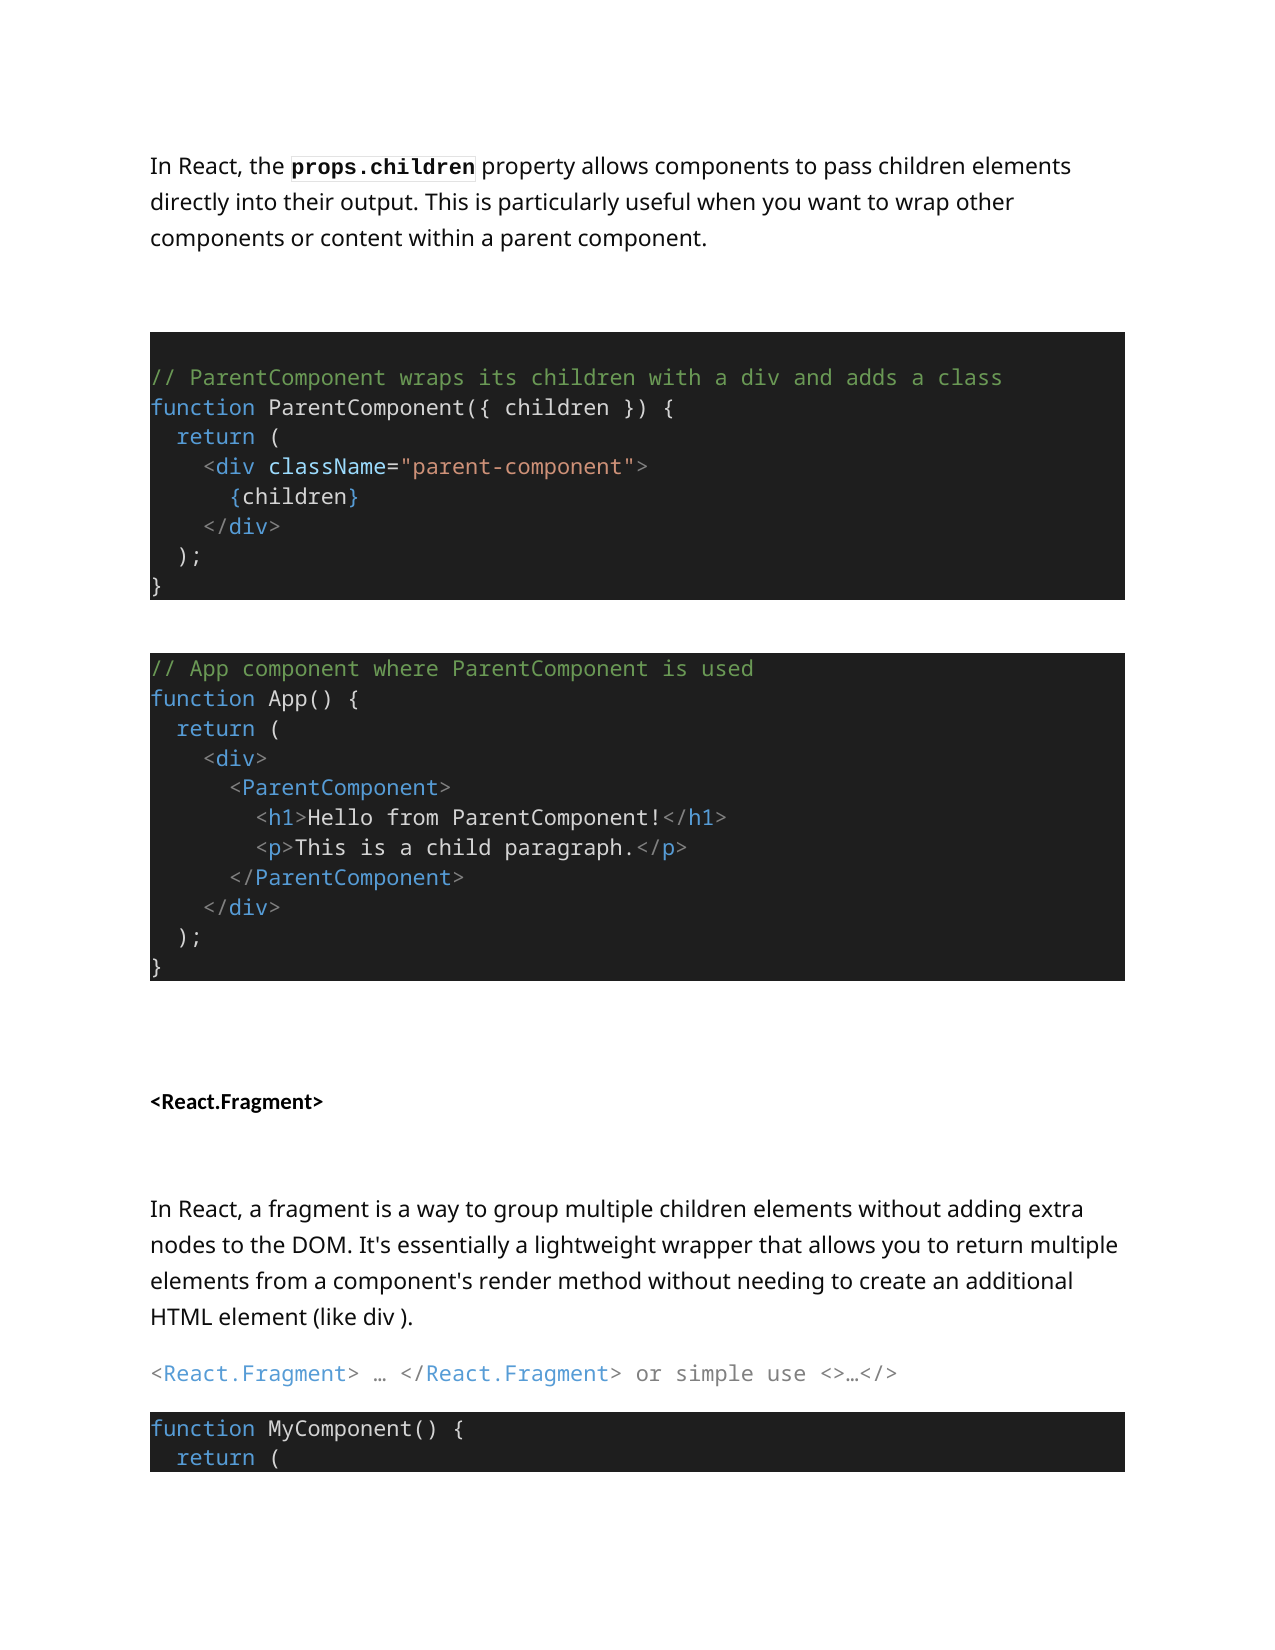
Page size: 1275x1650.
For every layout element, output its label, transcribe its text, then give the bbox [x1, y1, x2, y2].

text In React, a fragment is a way to group multiple children elements without adding extra nodes to the DOM. It's essentially a lightweight wrapper that allows you to return multiple elements from a component's render method without needing to create an additional HTML element (like div ). [150, 1193, 1125, 1332]
text <div className="parent-component"> [150, 451, 1125, 481]
text </div> [150, 891, 1125, 921]
text ); [150, 541, 1125, 570]
text {children} [150, 481, 1125, 511]
text function MyComponent() { [150, 1412, 1125, 1442]
text </div> [150, 511, 1125, 541]
text return ( [150, 1442, 1125, 1472]
text <div> [150, 742, 1125, 772]
text } [150, 951, 1125, 981]
text return ( [150, 421, 1125, 451]
text </ParentComponent> [150, 862, 1125, 891]
text return ( [150, 713, 1125, 742]
text <React.Fragment> [150, 1087, 1125, 1115]
text function App() { [150, 683, 1125, 713]
text <React.Fragment> … </React.Fragment> or simple use <>…</> [150, 1357, 1125, 1387]
text <h1>Hello from ParentComponent!</h1> [150, 802, 1125, 832]
text <ParentComponent> [150, 772, 1125, 802]
text // App component where ParentComponent is used [150, 653, 1125, 683]
text In React, the props.children property allows components to pass children elements directly into their output. This is particularly useful when you want to wrap other components or content within a parent component. [150, 150, 1125, 253]
text function ParentComponent({ children }) { [150, 392, 1125, 421]
text // ParentComponent wraps its children with a div and adds a class [150, 362, 1125, 392]
text <p>This is a child paragraph.</p> [150, 832, 1125, 862]
text ); [150, 921, 1125, 951]
text } [150, 570, 1125, 600]
